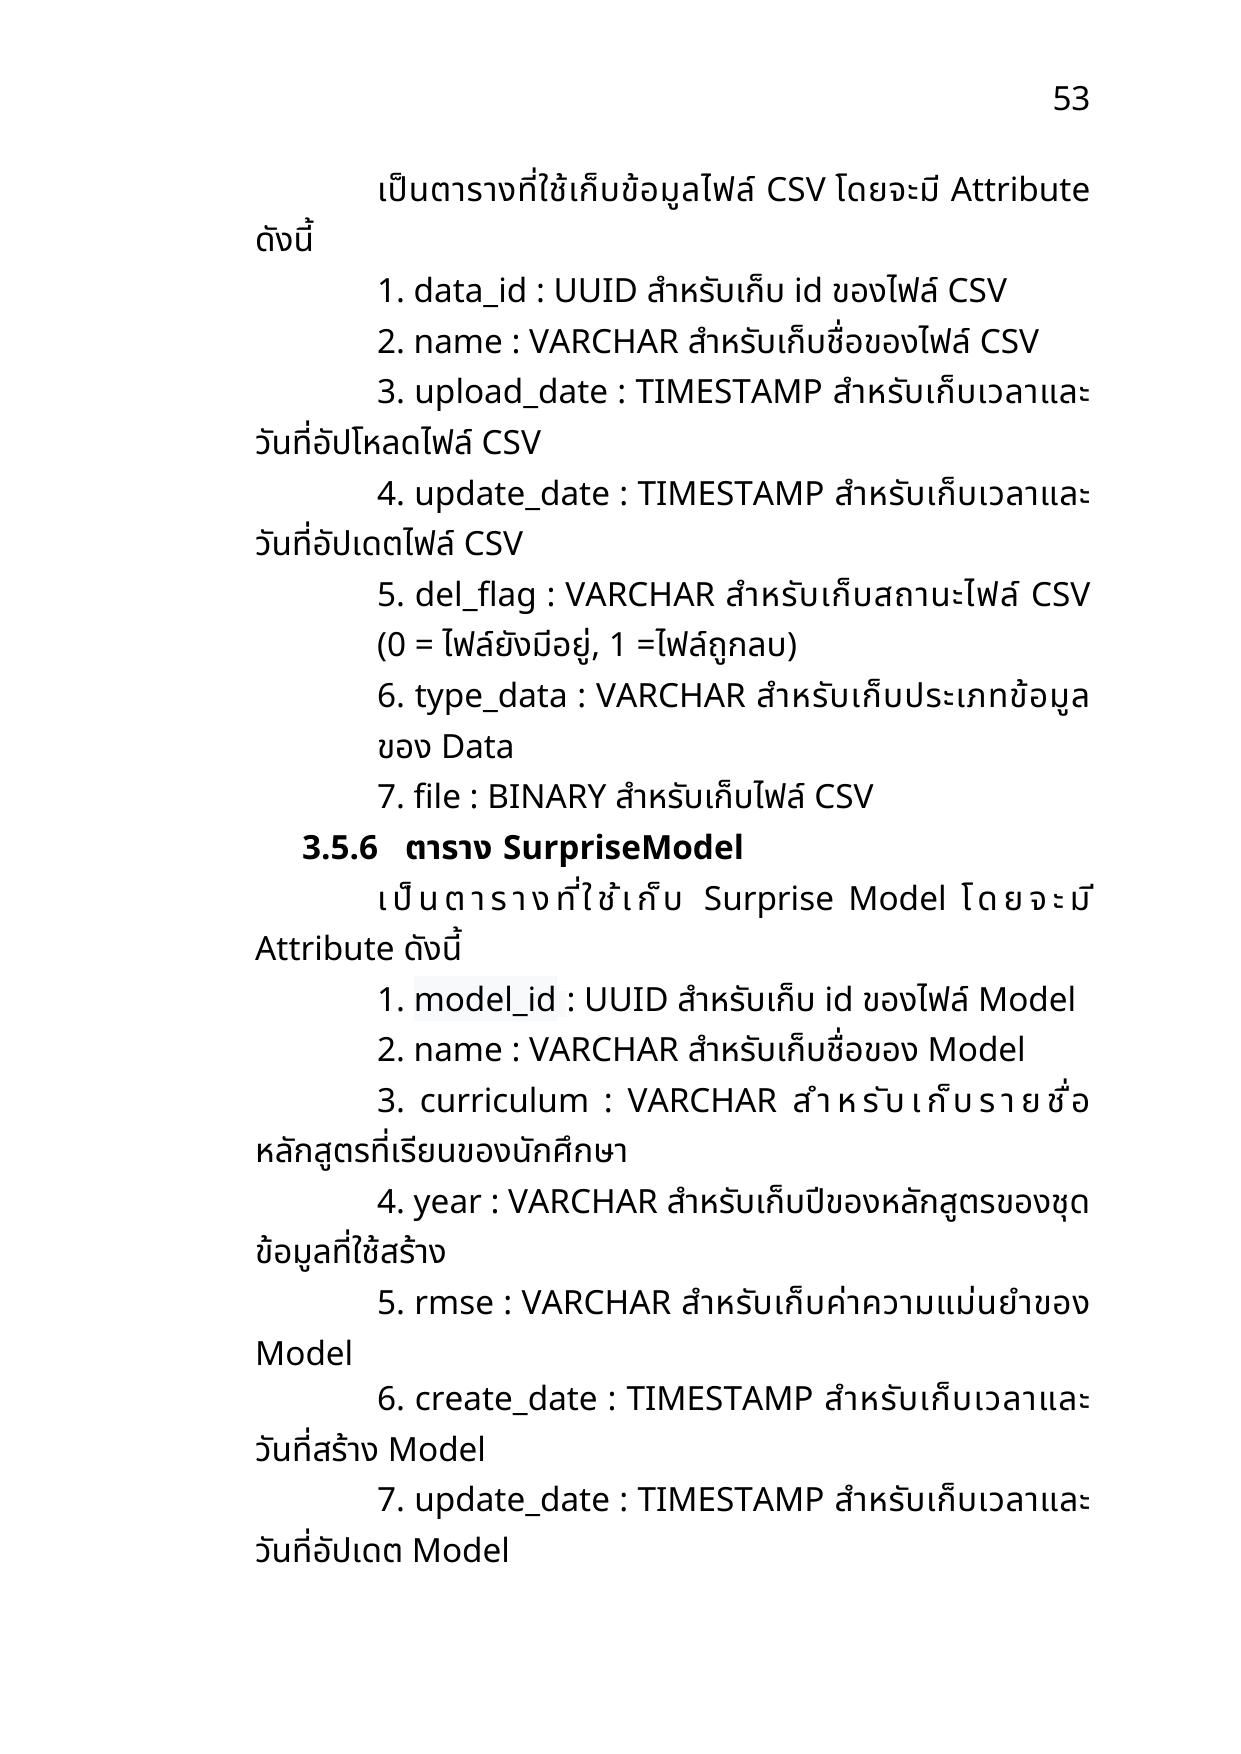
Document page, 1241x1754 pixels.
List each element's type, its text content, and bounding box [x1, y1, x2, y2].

text 2. name : VARCHAR สำหรับเก็บชื่อของไฟล์ CSV [255, 317, 1090, 368]
text 1. data_id : UUID สำหรับเก็บ id ของไฟล์ CSV [255, 267, 1090, 317]
text 3. upload_date : TIMESTAMP สำหรับเก็บเวลาและวันที่อัปโหลดไฟล์ CSV [255, 368, 1090, 469]
text 7. file : BINARY สำหรับเก็บไฟล์ CSV [377, 773, 1090, 824]
text 7. update_date : TIMESTAMP สำหรับเก็บเวลาและวันที่อัปเดต Model [255, 1476, 1090, 1577]
text เป็นตารางที่ใช้เก็บข้อมูลไฟล์ CSV โดยจะมี Attribute ดังนี้ [255, 166, 1090, 267]
text 2. name : VARCHAR สำหรับเก็บชื่อของ Model [255, 1026, 1090, 1077]
text เป็นตารางที่ใช้เก็บ Surprise Model โดยจะมี Attribute ดังนี้ [255, 874, 1090, 976]
text 6. create_date : TIMESTAMP สำหรับเก็บเวลาและวันที่สร้าง Model [255, 1375, 1090, 1476]
text 1. model_id : UUID สำหรับเก็บ id ของไฟล์ Model [255, 976, 1090, 1026]
text 4. update_date : TIMESTAMP สำหรับเก็บเวลาและวันที่อัปเดตไฟล์ CSV [255, 469, 1090, 571]
text 4. year : VARCHAR สำหรับเก็บปีของหลักสูตรของชุดข้อมูลที่ใช้สร้าง [255, 1178, 1090, 1279]
text 6. type_data : VARCHAR สำหรับเก็บประเภทข้อมูลของ Data [377, 672, 1090, 773]
text 3. curriculum : VARCHAR สำหรับเก็บรายชื่อหลักสูตรที่เรียนของนักศึกษา [255, 1077, 1090, 1178]
list ตาราง SurpriseModel [302, 824, 1090, 874]
text 5. rmse : VARCHAR สำหรับเก็บค่าความแม่นยำของ Model [255, 1279, 1090, 1375]
text 5. del_flag : VARCHAR สำหรับเก็บสถานะไฟล์ CSV (0 = ไฟล์ยังมีอยู่, 1 =ไฟล์ถูกลบ) [377, 571, 1090, 672]
